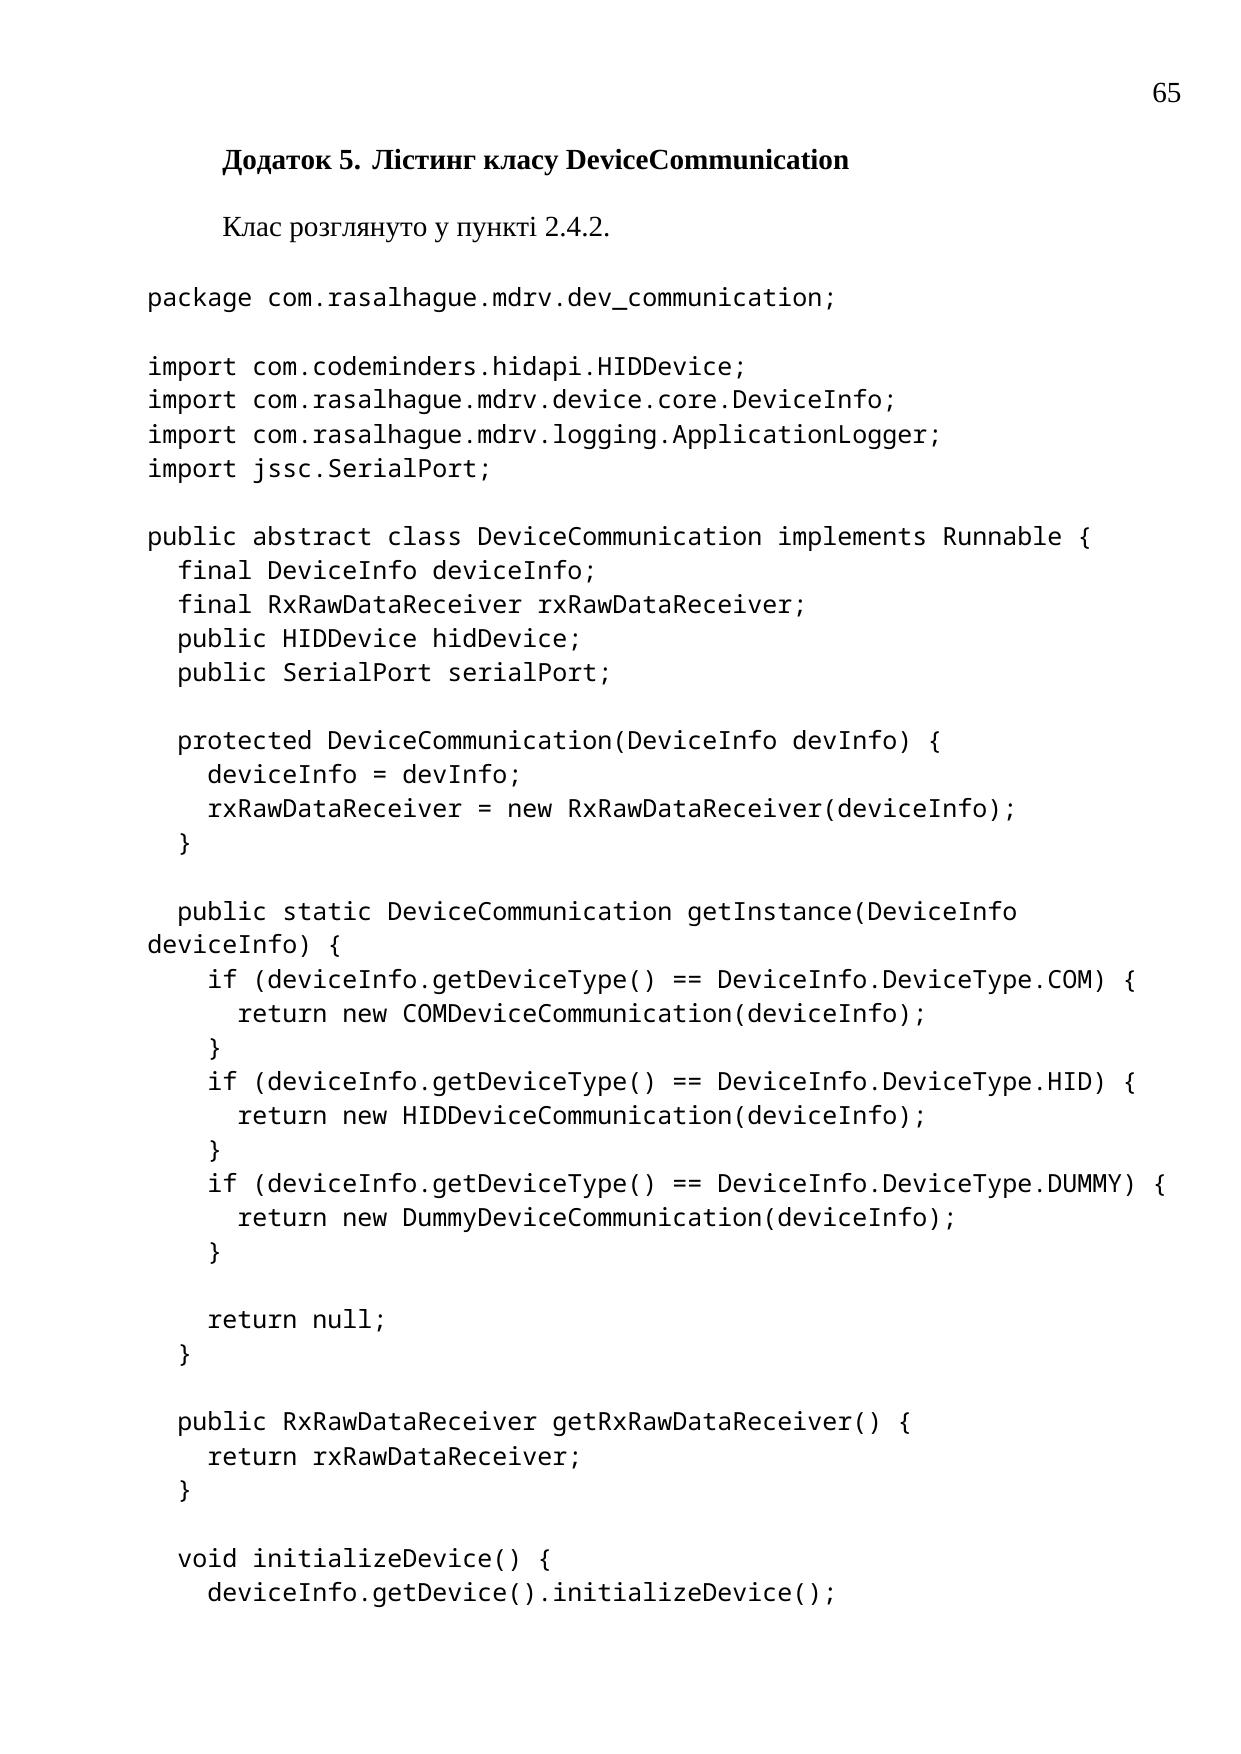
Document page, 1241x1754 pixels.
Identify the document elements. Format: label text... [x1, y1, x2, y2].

text rxRawDataReceiver = new RxRawDataReceiver(deviceInfo); [147, 791, 1181, 825]
text return null; [147, 1302, 1181, 1336]
text return new HIDDeviceCommunication(deviceInfo); [147, 1097, 1181, 1132]
text import com.rasalhague.mdrv.device.core.DeviceInfo; [147, 382, 1181, 416]
text public SerialPort serialPort; [147, 655, 1181, 689]
text deviceInfo = devInfo; [147, 757, 1181, 791]
text } [147, 1336, 1181, 1370]
text } [147, 1234, 1181, 1268]
text import com.rasalhague.mdrv.logging.ApplicationLogger; [147, 416, 1181, 450]
text public abstract class DeviceCommunication implements Runnable { [147, 518, 1181, 552]
text package com.rasalhague.mdrv.dev_communication; [147, 280, 1181, 314]
text public RxRawDataReceiver getRxRawDataReceiver() { [147, 1404, 1181, 1438]
text final RxRawDataReceiver rxRawDataReceiver; [147, 587, 1181, 621]
text import jssc.SerialPort; [147, 450, 1181, 484]
text final DeviceInfo deviceInfo; [147, 552, 1181, 587]
text protected DeviceCommunication(DeviceInfo devInfo) { [147, 723, 1181, 757]
text } [147, 825, 1181, 859]
text if (deviceInfo.getDeviceType() == DeviceInfo.DeviceType.HID) { [147, 1063, 1181, 1097]
text } [147, 1472, 1181, 1506]
text public static DeviceCommunication getInstance(DeviceInfo deviceInfo) { [147, 893, 1181, 961]
text } [147, 1029, 1181, 1063]
text import com.codeminders.hidapi.HIDDevice; [147, 348, 1181, 382]
text } [147, 1132, 1181, 1166]
text public HIDDevice hidDevice; [147, 621, 1181, 655]
text Клас розглянуто у пункті 2.4.2. [147, 209, 1181, 242]
text Лістинг класу DeviceCommunication [222, 142, 1181, 176]
text return new DummyDeviceCommunication(deviceInfo); [147, 1200, 1181, 1234]
text deviceInfo.getDevice().initializeDevice(); [147, 1574, 1181, 1608]
text void initializeDevice() { [147, 1540, 1181, 1574]
text return new COMDeviceCommunication(deviceInfo); [147, 995, 1181, 1029]
text if (deviceInfo.getDeviceType() == DeviceInfo.DeviceType.DUMMY) { [147, 1166, 1181, 1200]
text return rxRawDataReceiver; [147, 1438, 1181, 1472]
text if (deviceInfo.getDeviceType() == DeviceInfo.DeviceType.COM) { [147, 961, 1181, 995]
